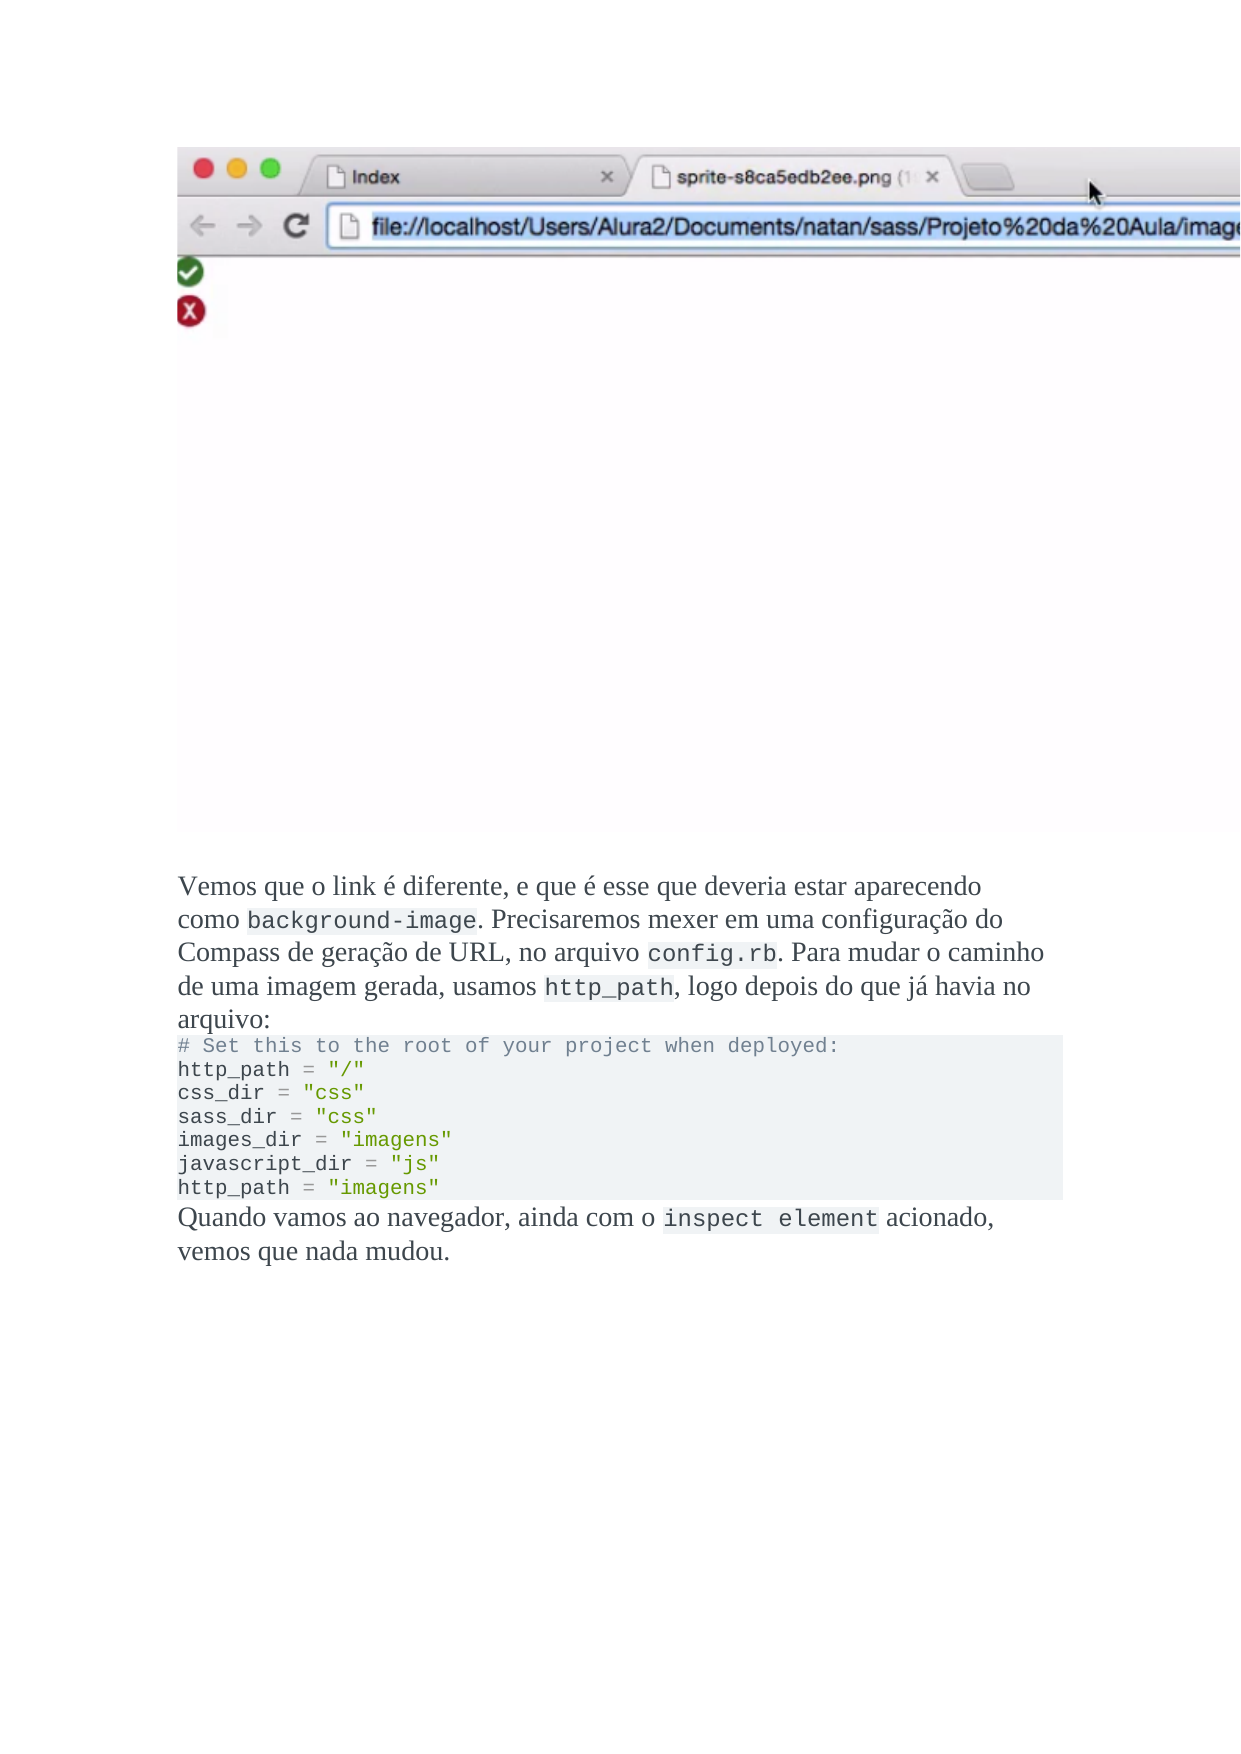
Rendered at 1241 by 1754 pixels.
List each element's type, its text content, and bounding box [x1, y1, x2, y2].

text http_path = "/" [177, 1058, 1063, 1082]
text # Set this to the root of your project when deployed: [177, 1035, 1063, 1058]
text Vemos que o link é diferente, e que é esse que deveria estar aparecendo como background-image. Precisaremos mexer em uma configuração do Compass de geração de URL, no arquivo config.rb. Para mudar o caminho de uma imagem gerada, usamos http_path, logo depois do que já havia no arquivo: [177, 869, 1063, 1035]
text css_dir = "css" [177, 1082, 1063, 1106]
text http_path = "imagens" [177, 1177, 1063, 1200]
text Quando vamos ao navegador, ainda com o inspect element acionado, vemos que nada mudou. [177, 1200, 1063, 1266]
text images_dir = "imagens" [177, 1129, 1063, 1153]
picture [177, 147, 1241, 832]
text javascript_dir = "js" [177, 1153, 1063, 1177]
text sass_dir = "css" [177, 1106, 1063, 1129]
